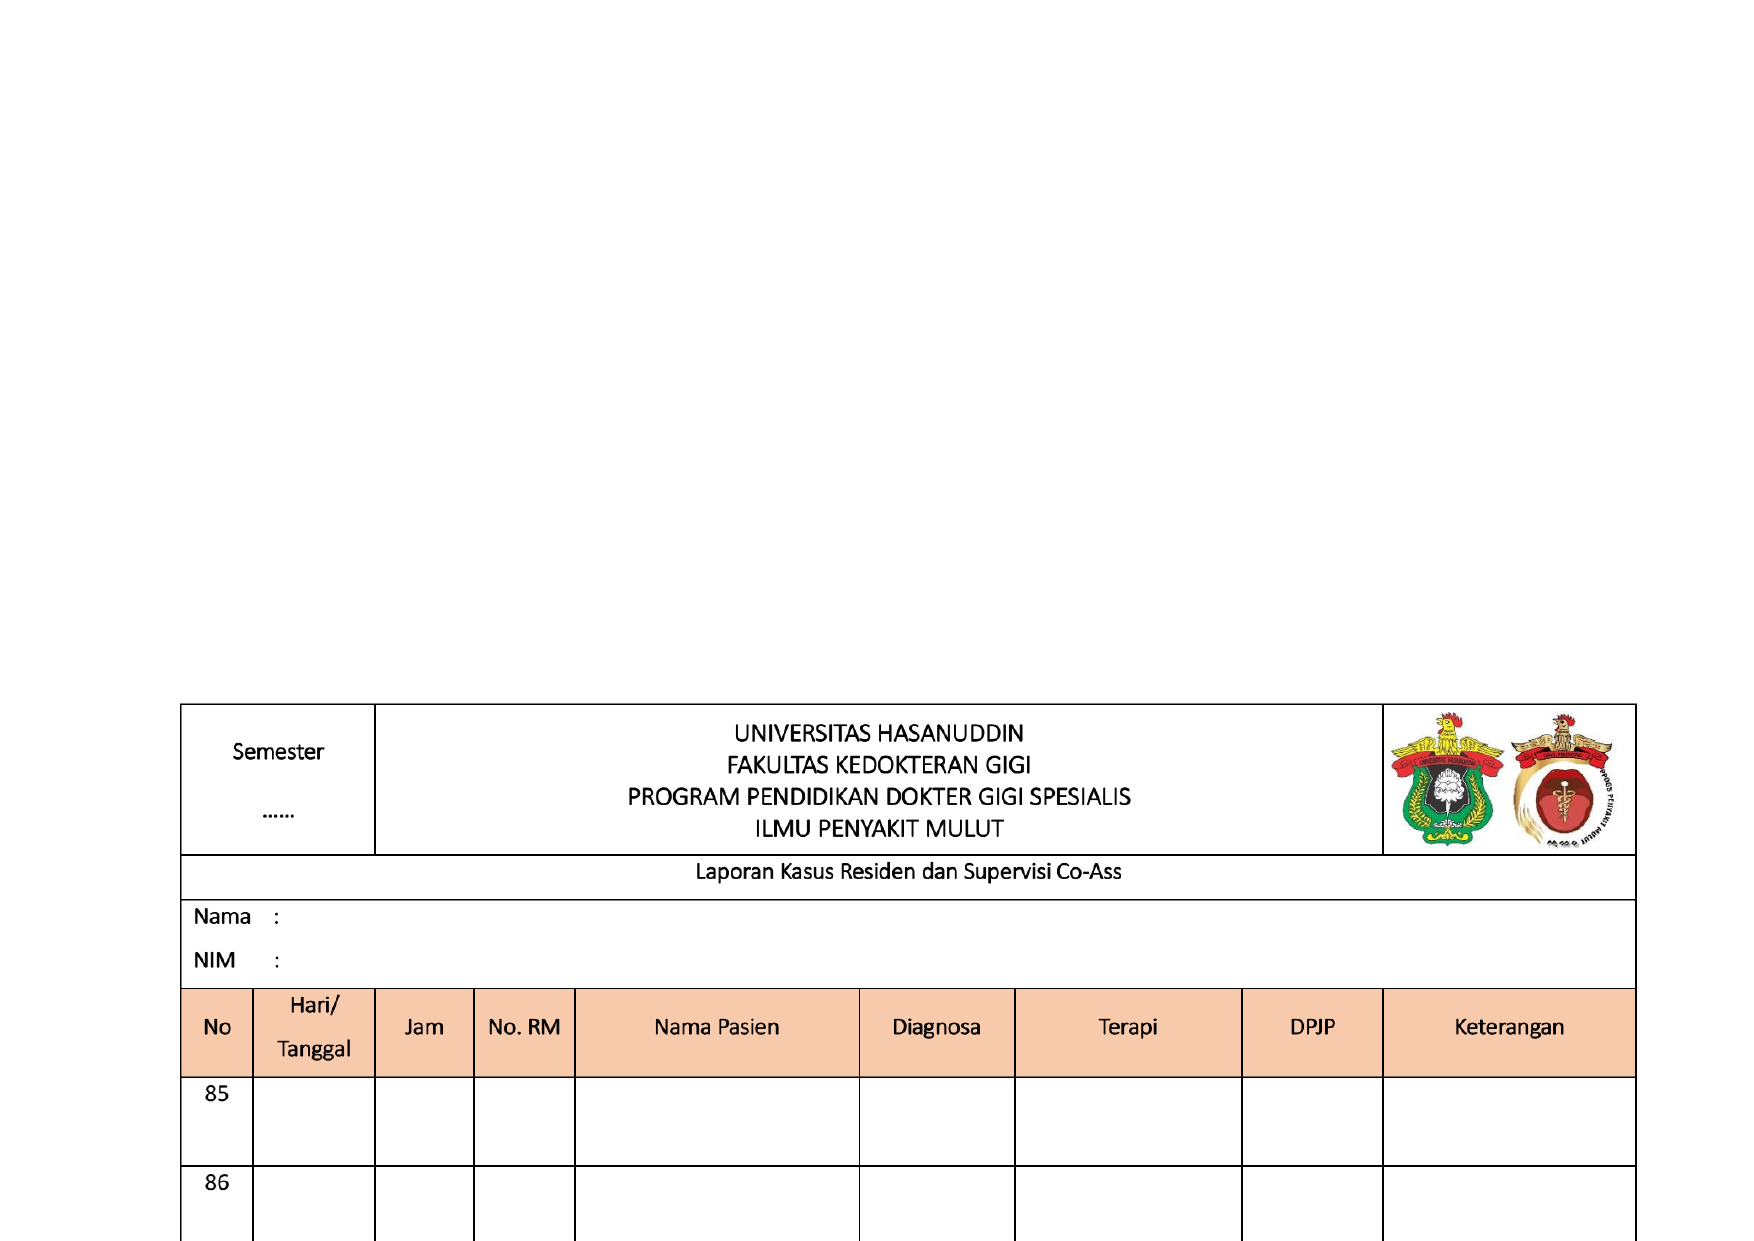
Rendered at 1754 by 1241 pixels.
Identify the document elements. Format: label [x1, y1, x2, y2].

picture [150, 678, 1654, 1241]
